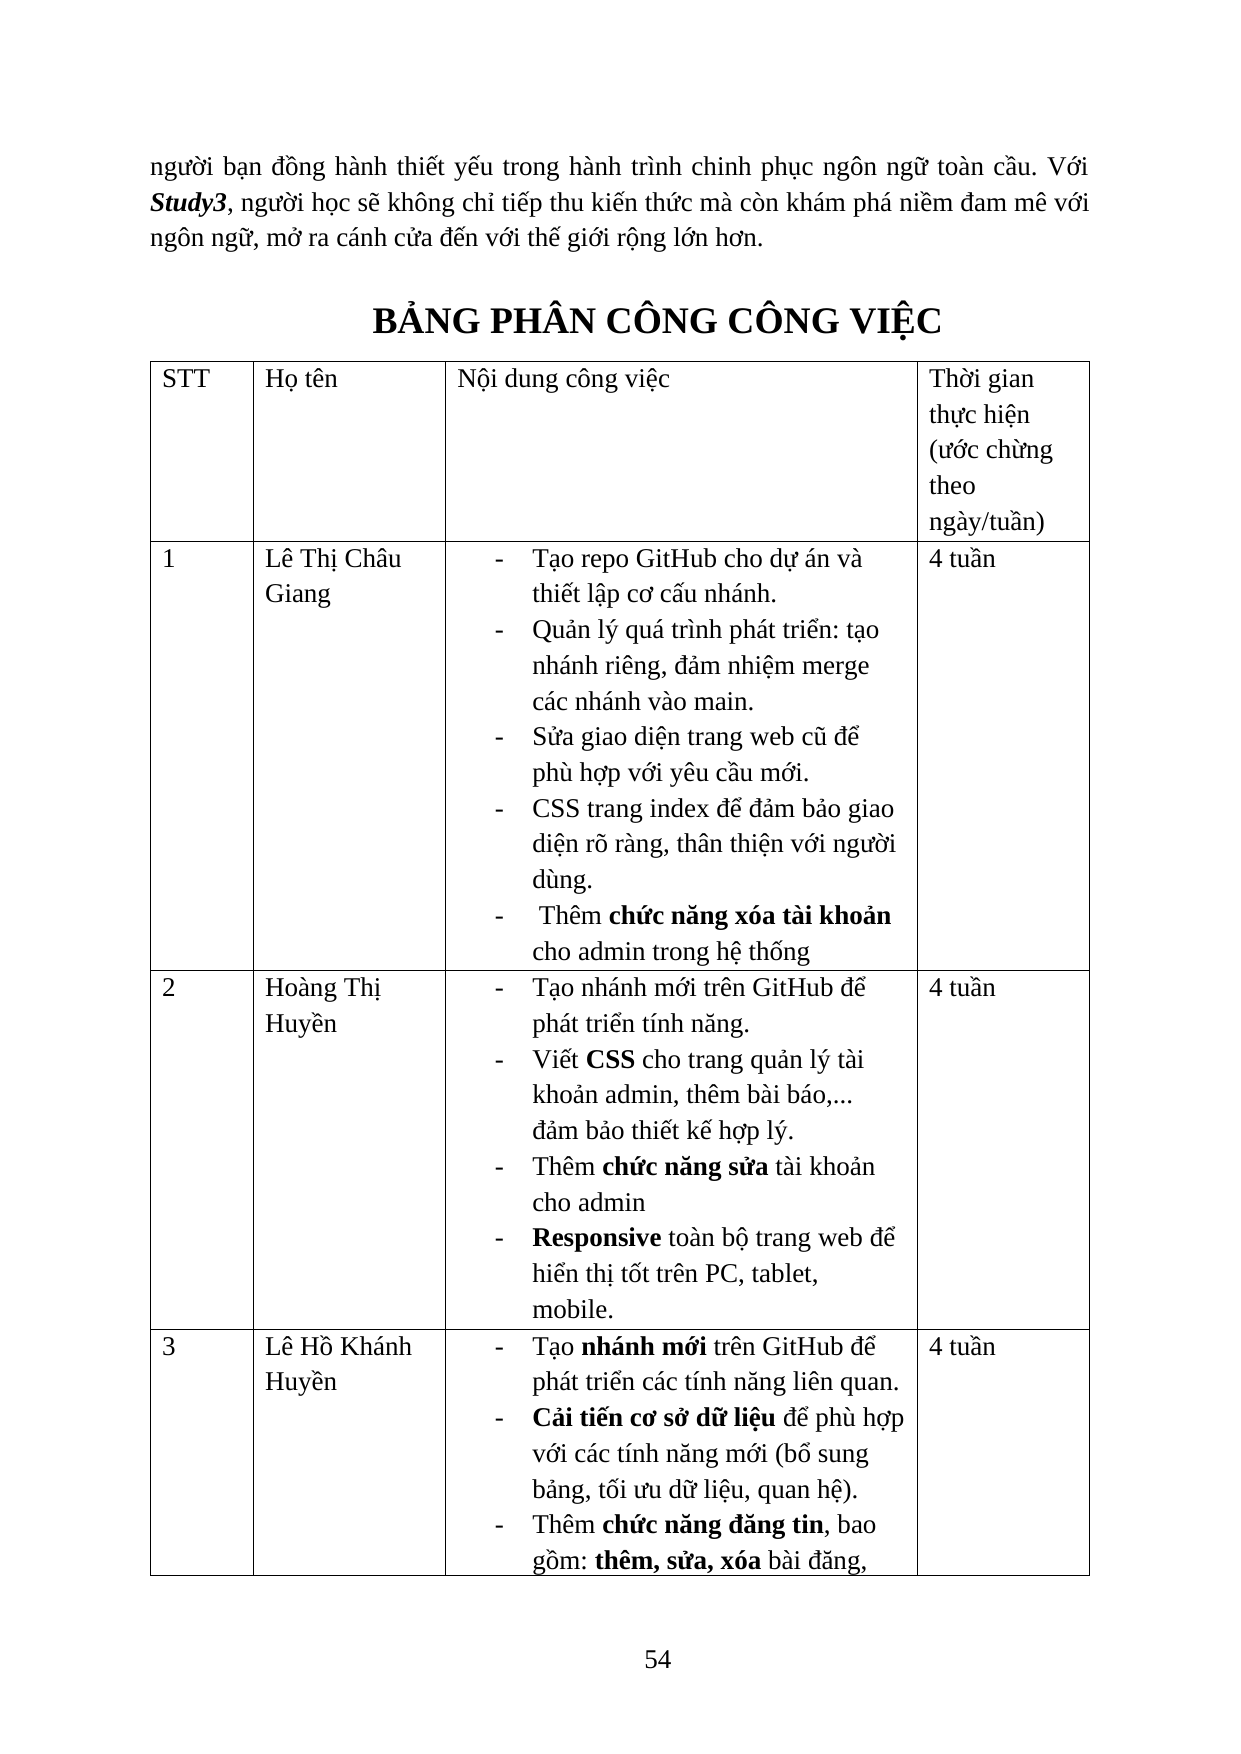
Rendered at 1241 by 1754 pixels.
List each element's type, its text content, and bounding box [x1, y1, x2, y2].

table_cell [446, 1330, 917, 1575]
table_header Nội dung công việc [446, 362, 917, 541]
table_cell 3 [151, 1330, 253, 1575]
table_cell Tạo nhánh mới trên GitHub để phát triển tính năng. Viết CSS cho trang quản lý tài khoản admin, thêm bài báo,... đảm bảo thiết kế hợp lý. Thêm chức năng sửa tài khoản cho admin Responsive toàn bộ trang web để hiển thị tốt trên PC, tablet, mobile. [446, 971, 917, 1329]
table_cell Lê Thị Châu Giang [254, 542, 445, 970]
table_cell Hoàng Thị Huyền [254, 971, 445, 1329]
subtitle BẢNG PHÂN CÔNG CÔNG VIỆC [150, 299, 1090, 342]
table_cell 2 [151, 971, 253, 1329]
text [150, 150, 1090, 253]
table_cell 4 tuần [918, 542, 1089, 970]
table_cell 4 tuần [918, 1330, 1089, 1575]
table_cell 4 tuần [918, 971, 1089, 1329]
table_header Thời gian thực hiện (ước chừng theo ngày/tuần) [918, 362, 1089, 541]
table_header Họ tên [254, 362, 445, 541]
table_cell Lê Hồ Khánh Huyền [254, 1330, 445, 1575]
table_header STT [151, 362, 253, 541]
table_cell 1 [151, 542, 253, 970]
table_cell Tạo repo GitHub cho dự án và thiết lập cơ cấu nhánh. Quản lý quá trình phát triển: tạo nhánh riêng, đảm nhiệm merge các nhánh vào main. Sửa giao diện trang web cũ để phù hợp với yêu cầu mới. CSS trang index để đảm bảo giao diện rõ ràng, thân thiện với người dùng. Thêm chức năng xóa tài khoản cho admin trong hệ thống [446, 542, 917, 970]
